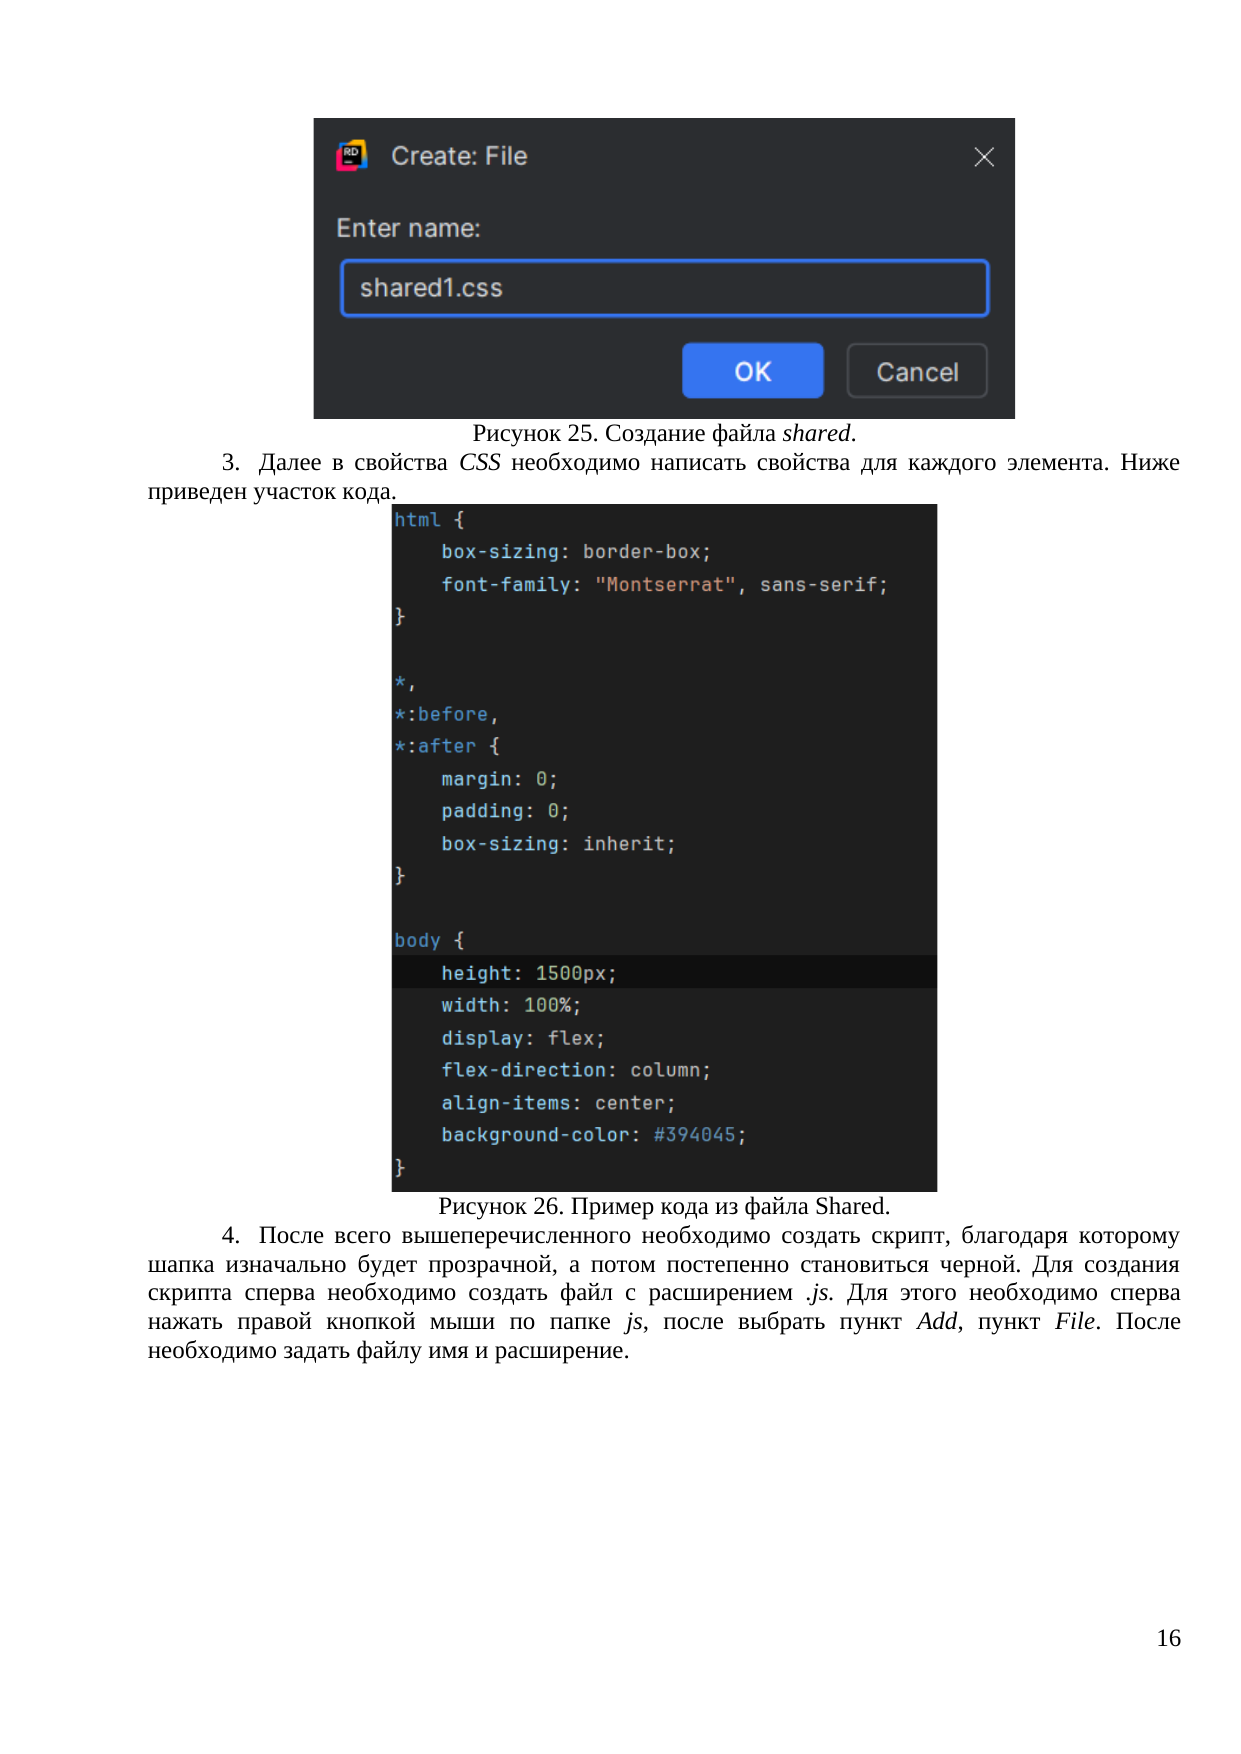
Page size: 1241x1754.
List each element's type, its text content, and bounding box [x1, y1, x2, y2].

text Рисунок 25. Создание файла shared. [148, 418, 1181, 447]
list После всего вышеперечисленного необходимо создать скрипт, благодаря которому шапка изначально будет прозрачной, а потом постепенно становиться черной. Для создания скрипта сперва необходимо создать файл с расширением .js. Для этого необходимо сперва нажать правой кнопкой мыши по папке js, после выбрать пункт Add, пункт File. После необходимо задать файлу имя и расширение. [148, 1220, 1181, 1364]
picture [313, 118, 1016, 419]
picture [391, 504, 938, 1192]
text Рисунок 26. Пример кода из файла Shared. [148, 1191, 1181, 1220]
list Далее в свойства CSS необходимо написать свойства для каждого элемента. Ниже приведен участок кода. [148, 447, 1181, 504]
